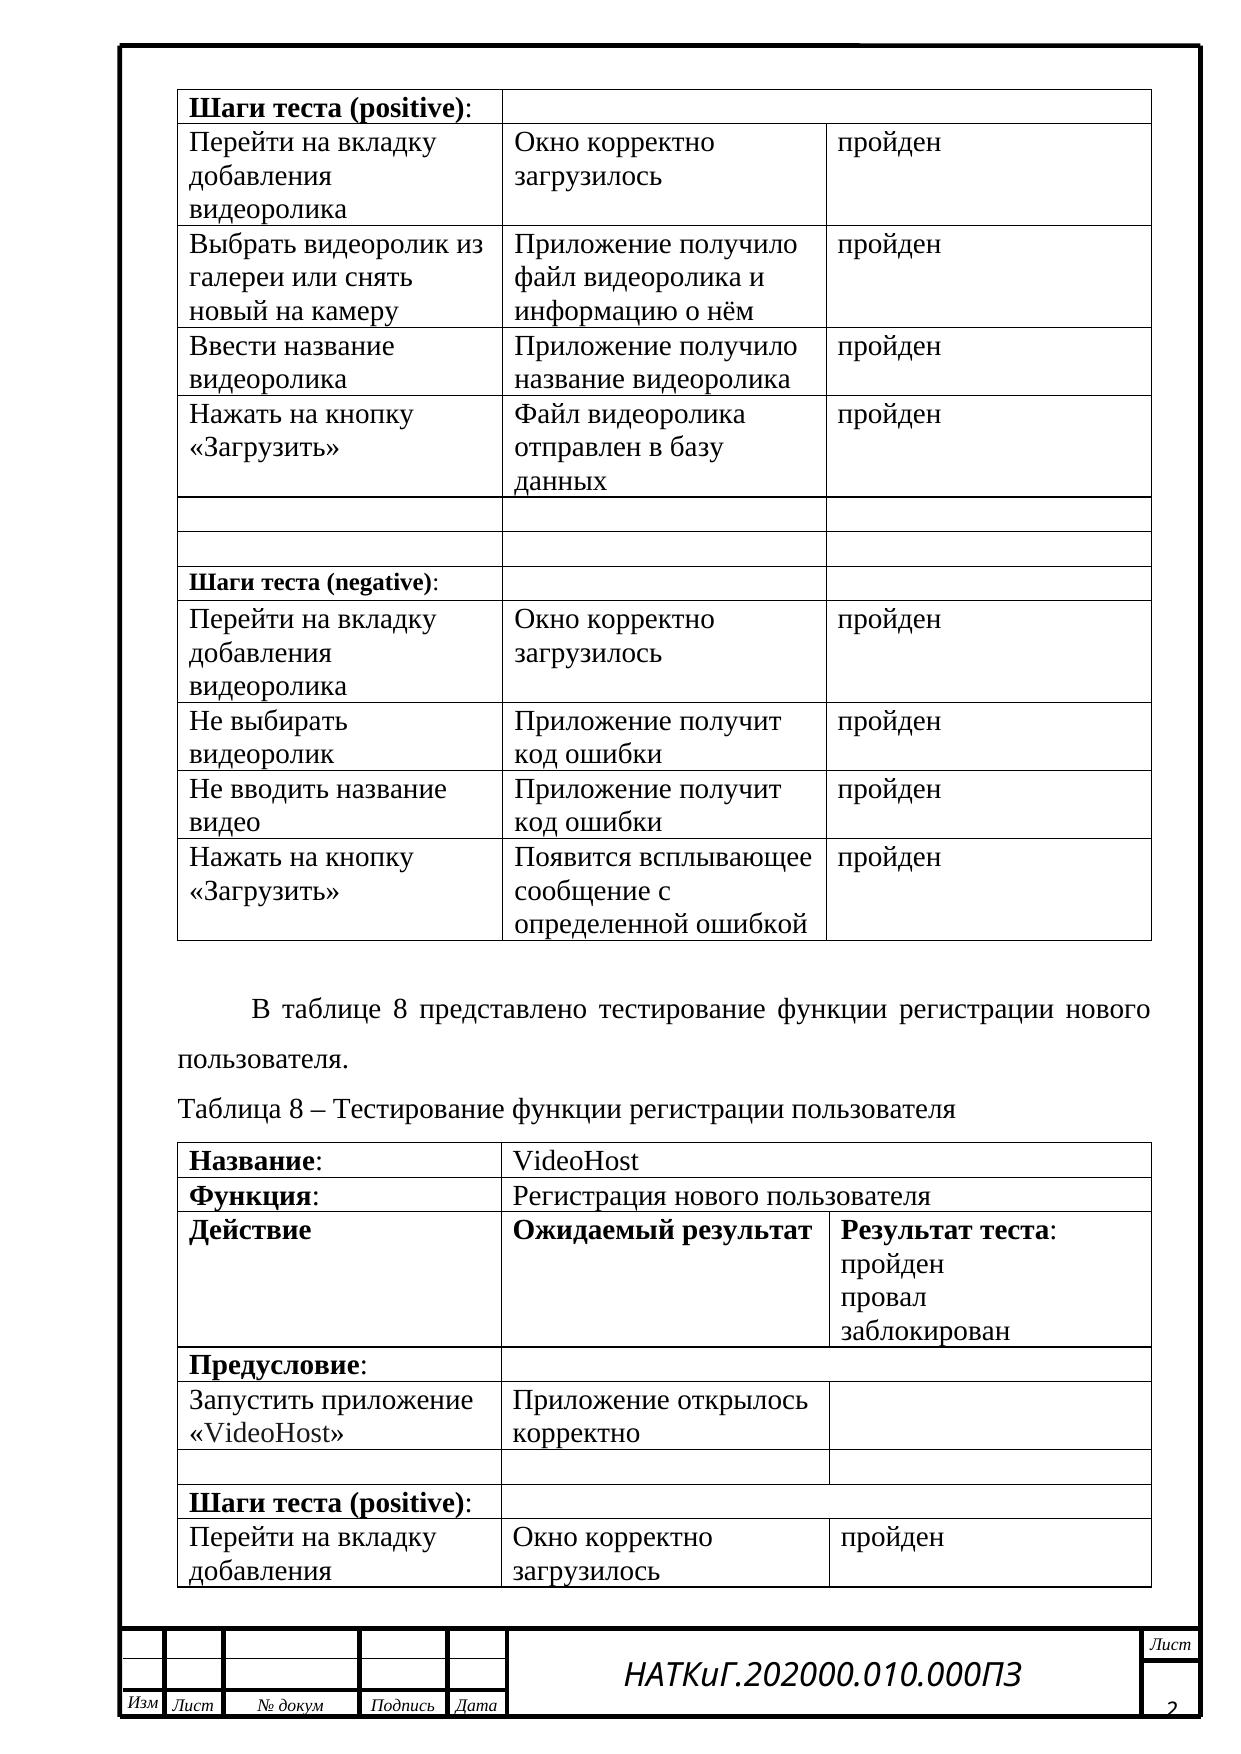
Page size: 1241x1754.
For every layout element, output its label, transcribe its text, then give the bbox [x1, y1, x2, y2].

table_cell Перейти на вкладку добавления видеоролика [178, 124, 502, 225]
table_cell Приложение открылось корректно [502, 1382, 829, 1449]
table_cell Действие [178, 1212, 501, 1346]
table_cell [503, 90, 1151, 123]
table_cell Ввести название видеоролика [178, 328, 502, 395]
table_cell [178, 498, 502, 531]
table_cell пройден [827, 771, 1151, 838]
table_cell [503, 498, 826, 531]
table_cell пройден [827, 396, 1151, 496]
table_cell [503, 532, 826, 566]
table_cell [502, 1485, 1151, 1518]
table_cell пройден [827, 839, 1151, 940]
table_cell Функция: [178, 1178, 501, 1211]
table_cell Приложение получит код ошибки [503, 703, 826, 770]
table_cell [502, 1519, 829, 1586]
table_cell Шаги теста (negative): [178, 567, 502, 600]
table_cell Ожидаемый результат [502, 1212, 829, 1346]
table_cell пройден [827, 226, 1151, 327]
table_cell Не вводить название видео [178, 771, 502, 838]
text В таблице 8 представлено тестирование функции регистрации нового пользователя. [177, 991, 1152, 1075]
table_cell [178, 1519, 501, 1586]
table_cell пройден [827, 703, 1151, 770]
table_cell Результат теста: пройден провал заблокирован [830, 1212, 1151, 1346]
table_cell [830, 1382, 1151, 1449]
table_cell [502, 1450, 829, 1484]
table_cell Окно корректно загрузилось [503, 601, 826, 702]
table_cell Выбрать видеоролик из галереи или снять новый на камеру [178, 226, 502, 327]
table_cell пройден [827, 601, 1151, 702]
table_header Название: [178, 1143, 501, 1177]
table_cell Шаги теста (positive): [178, 1485, 501, 1518]
table_cell [178, 532, 502, 566]
table_cell Приложение получило файл видеоролика и информацию о нём [503, 226, 826, 327]
table_cell Регистрация нового пользователя [502, 1178, 1151, 1211]
table_cell Нажать на кнопку «Загрузить» [178, 839, 502, 940]
table_cell пройден [827, 328, 1151, 395]
table_cell Файл видеоролика отправлен в базу данных [503, 396, 826, 496]
table_cell Приложение получит код ошибки [503, 771, 826, 838]
table_cell [830, 1450, 1151, 1484]
table_cell [178, 1450, 501, 1484]
table_cell Окно корректно загрузилось [503, 124, 826, 225]
table_cell Шаги теста (positive): [178, 90, 502, 123]
table_cell пройден [830, 1519, 1151, 1586]
table_cell [827, 532, 1151, 566]
text Таблица 8 – Тестирование функции регистрации пользователя [177, 1092, 1152, 1125]
table_cell [827, 567, 1151, 600]
table_cell пройден [827, 124, 1151, 225]
table_cell [827, 498, 1151, 531]
table_cell Предусловие: [178, 1348, 501, 1381]
table_cell Приложение получило название видеоролика [503, 328, 826, 395]
table_cell Появится всплывающее сообщение с определенной ошибкой [503, 839, 826, 940]
table_cell Запустить приложение «VideoHost» [178, 1382, 501, 1449]
table_cell [503, 567, 826, 600]
table_cell Не выбирать видеоролик [178, 703, 502, 770]
table_header VideoHost [502, 1143, 1151, 1177]
table_cell Перейти на вкладку добавления видеоролика [178, 601, 502, 702]
table_cell Нажать на кнопку «Загрузить» [178, 396, 502, 496]
table_cell [502, 1348, 1151, 1381]
